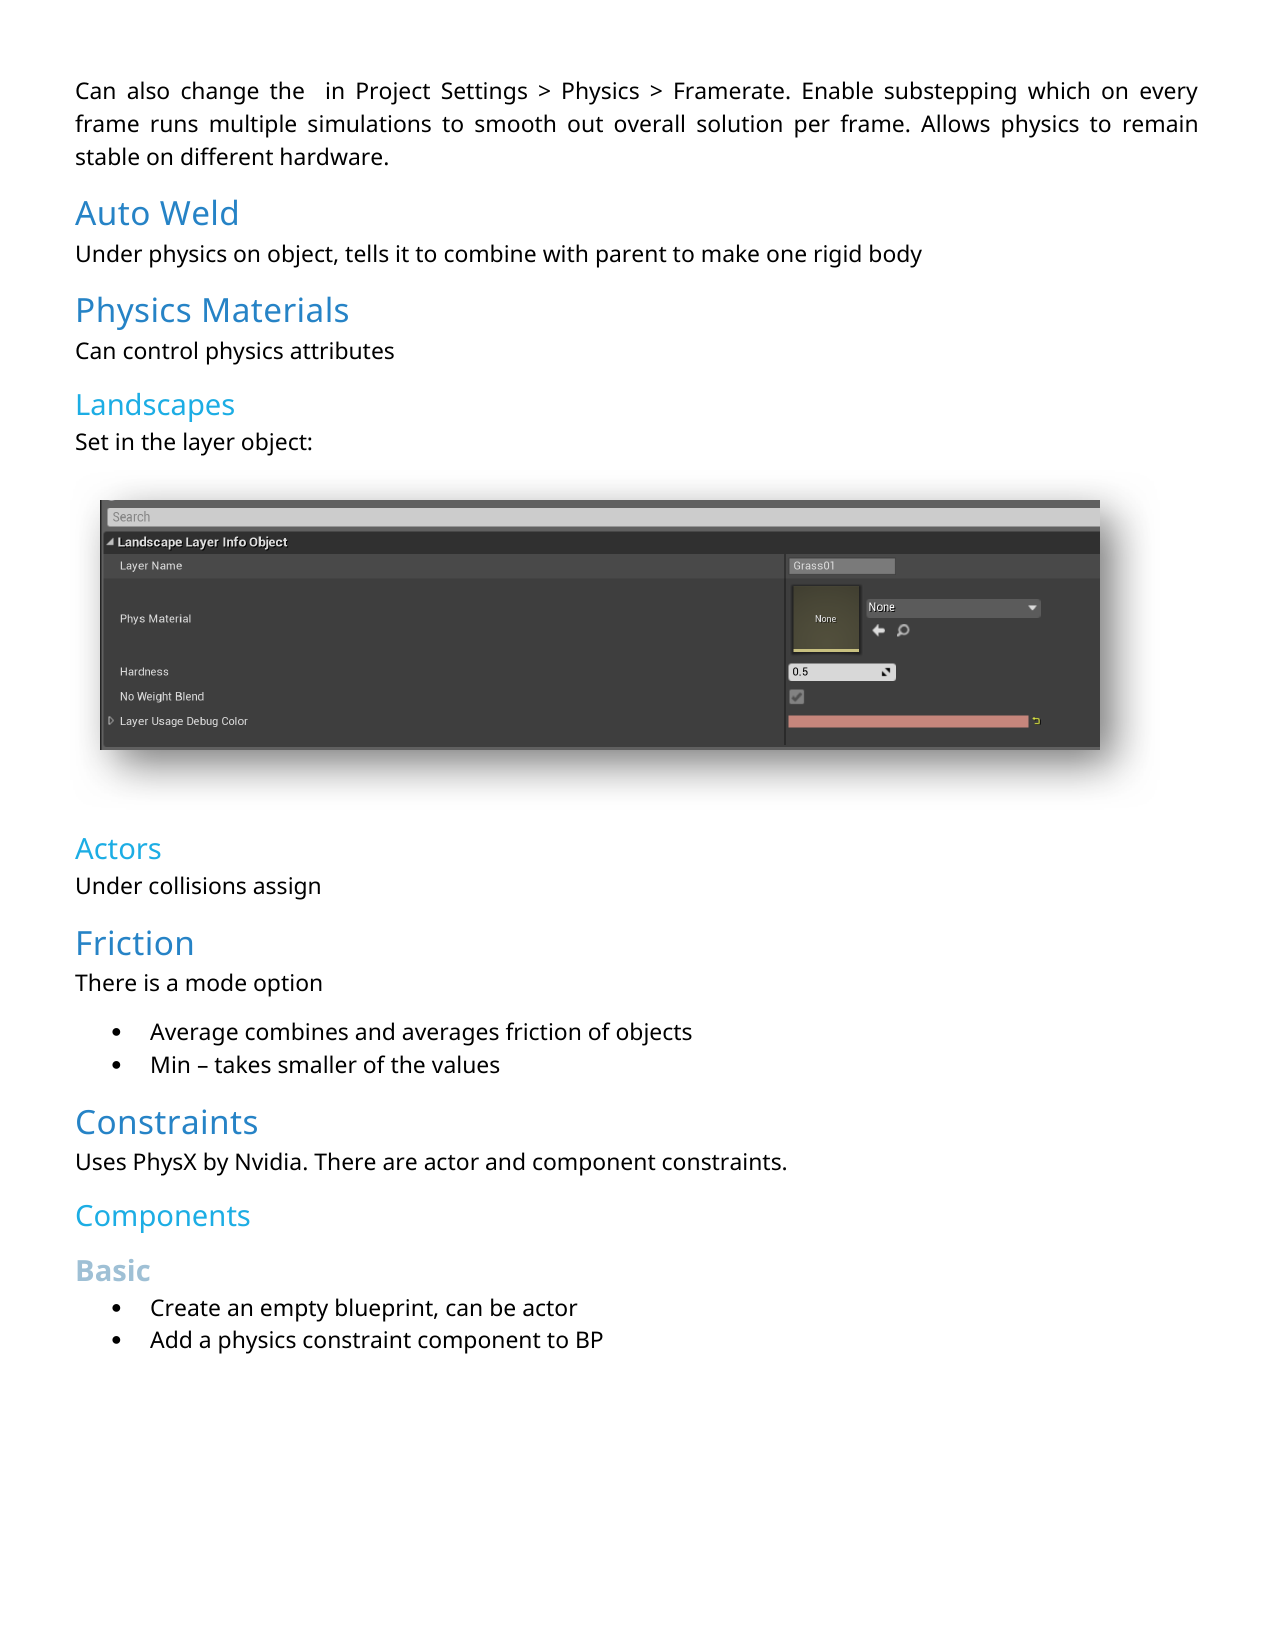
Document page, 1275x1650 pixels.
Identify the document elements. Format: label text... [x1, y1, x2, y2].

subtitle Basic [75, 1250, 1200, 1289]
text There is a mode option [75, 967, 1200, 998]
subtitle Auto Weld [75, 190, 1200, 236]
list Create an empty blueprint, can be actor [112, 1292, 1200, 1323]
subtitle Actors [75, 828, 1200, 868]
subtitle Friction [75, 919, 1200, 965]
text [75, 75, 1200, 172]
list Min – takes smaller of the values [112, 1049, 1200, 1080]
subtitle Components [75, 1196, 1200, 1235]
text Under physics on object, tells it to combine with parent to make one rigid body [75, 238, 1200, 269]
text Set in the layer object: [75, 426, 1200, 457]
text Uses PhysX by Nvidia. There are actor and component constraints. [75, 1146, 1200, 1177]
subtitle Constraints [75, 1099, 1200, 1144]
subtitle Physics Materials [75, 287, 1200, 333]
text Under collisions assign [75, 870, 1200, 901]
text Can control physics attributes [75, 335, 1200, 366]
list Add a physics constraint component to BP [112, 1324, 1200, 1356]
list Average combines and averages friction of objects [112, 1016, 1200, 1048]
subtitle Landscapes [75, 384, 1200, 424]
picture [100, 500, 1100, 750]
